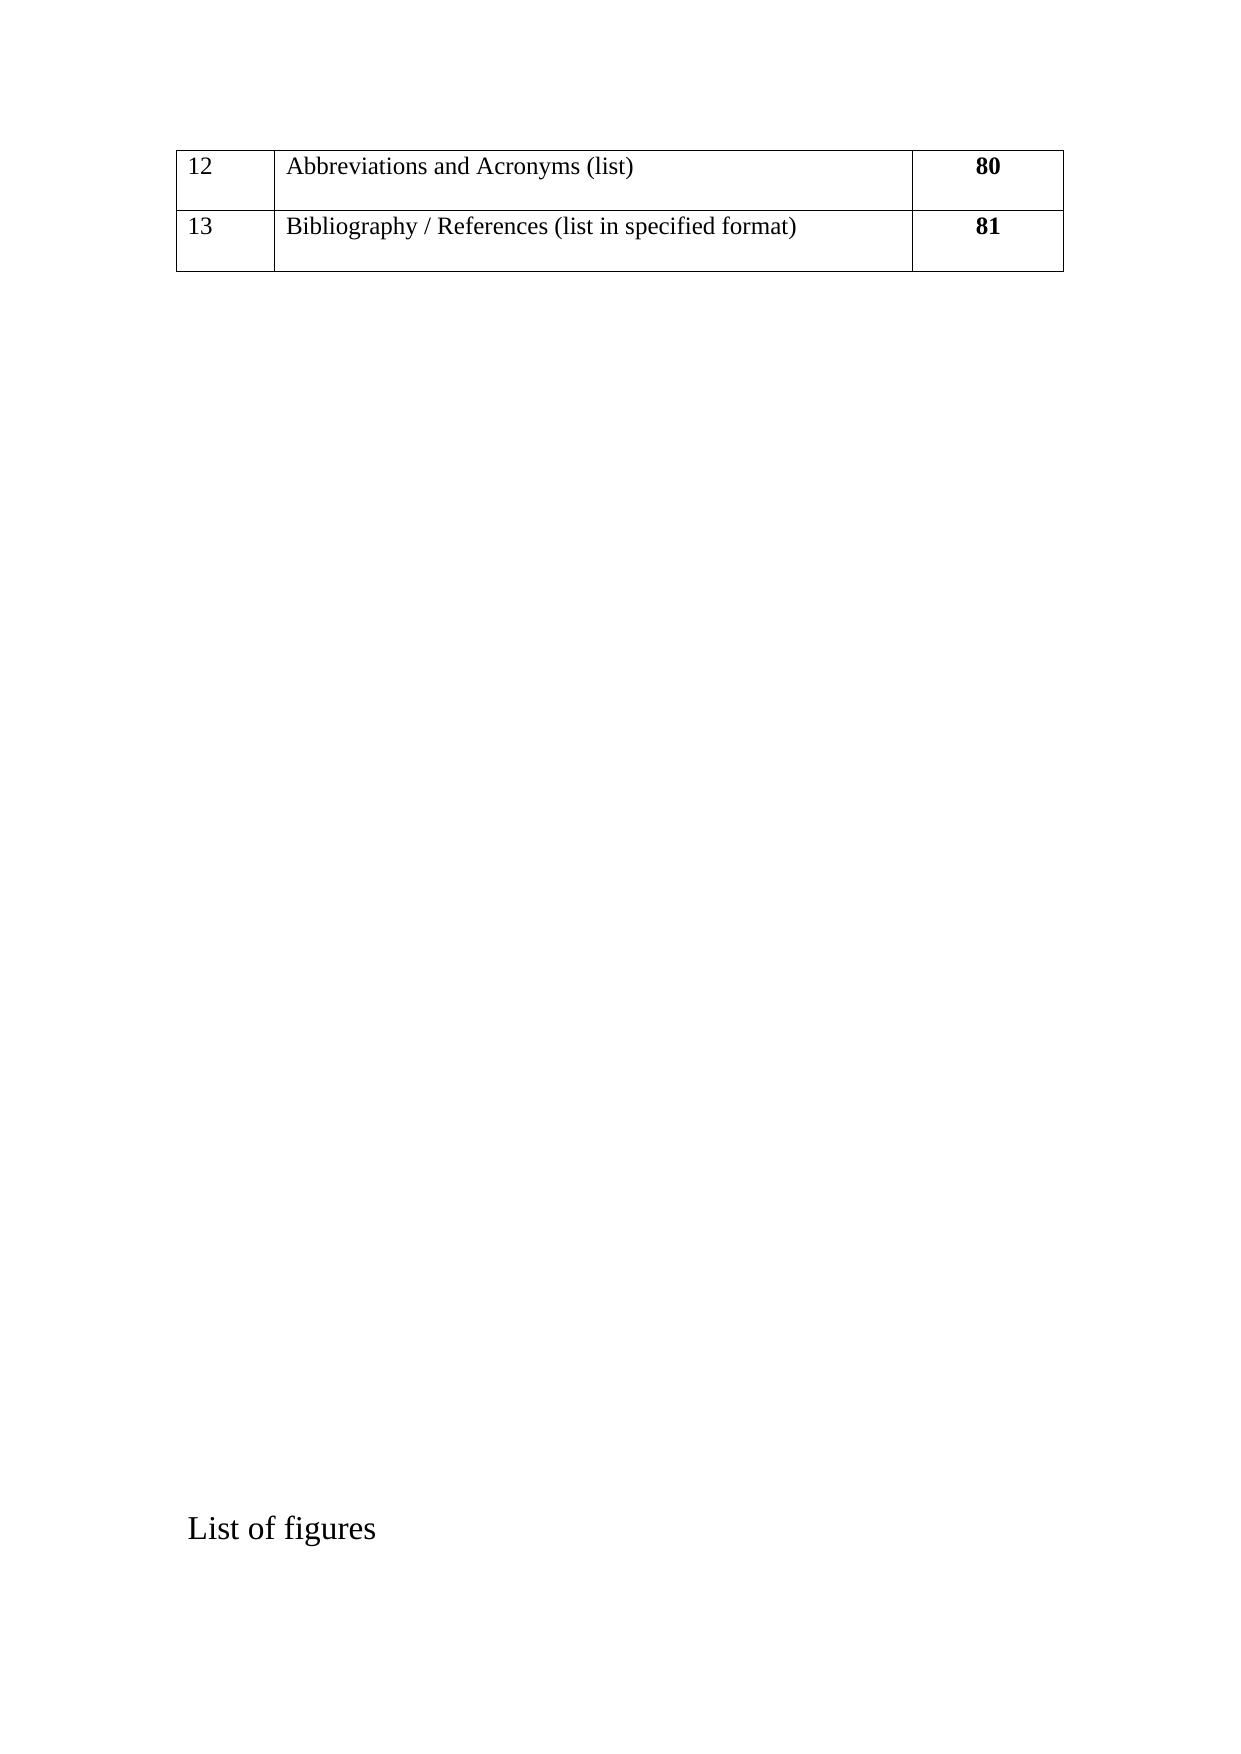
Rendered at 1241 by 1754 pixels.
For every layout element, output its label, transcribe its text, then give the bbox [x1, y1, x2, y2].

table_cell 13 [177, 211, 274, 271]
table_cell 81 [913, 211, 1063, 271]
table_cell Bibliography / References (list in specified format) [275, 211, 912, 271]
text List of figures [187, 1508, 1053, 1546]
table_cell 12 [177, 151, 274, 210]
table_cell 80 [913, 151, 1063, 210]
table_cell Abbreviations and Acronyms (list) [275, 151, 912, 210]
